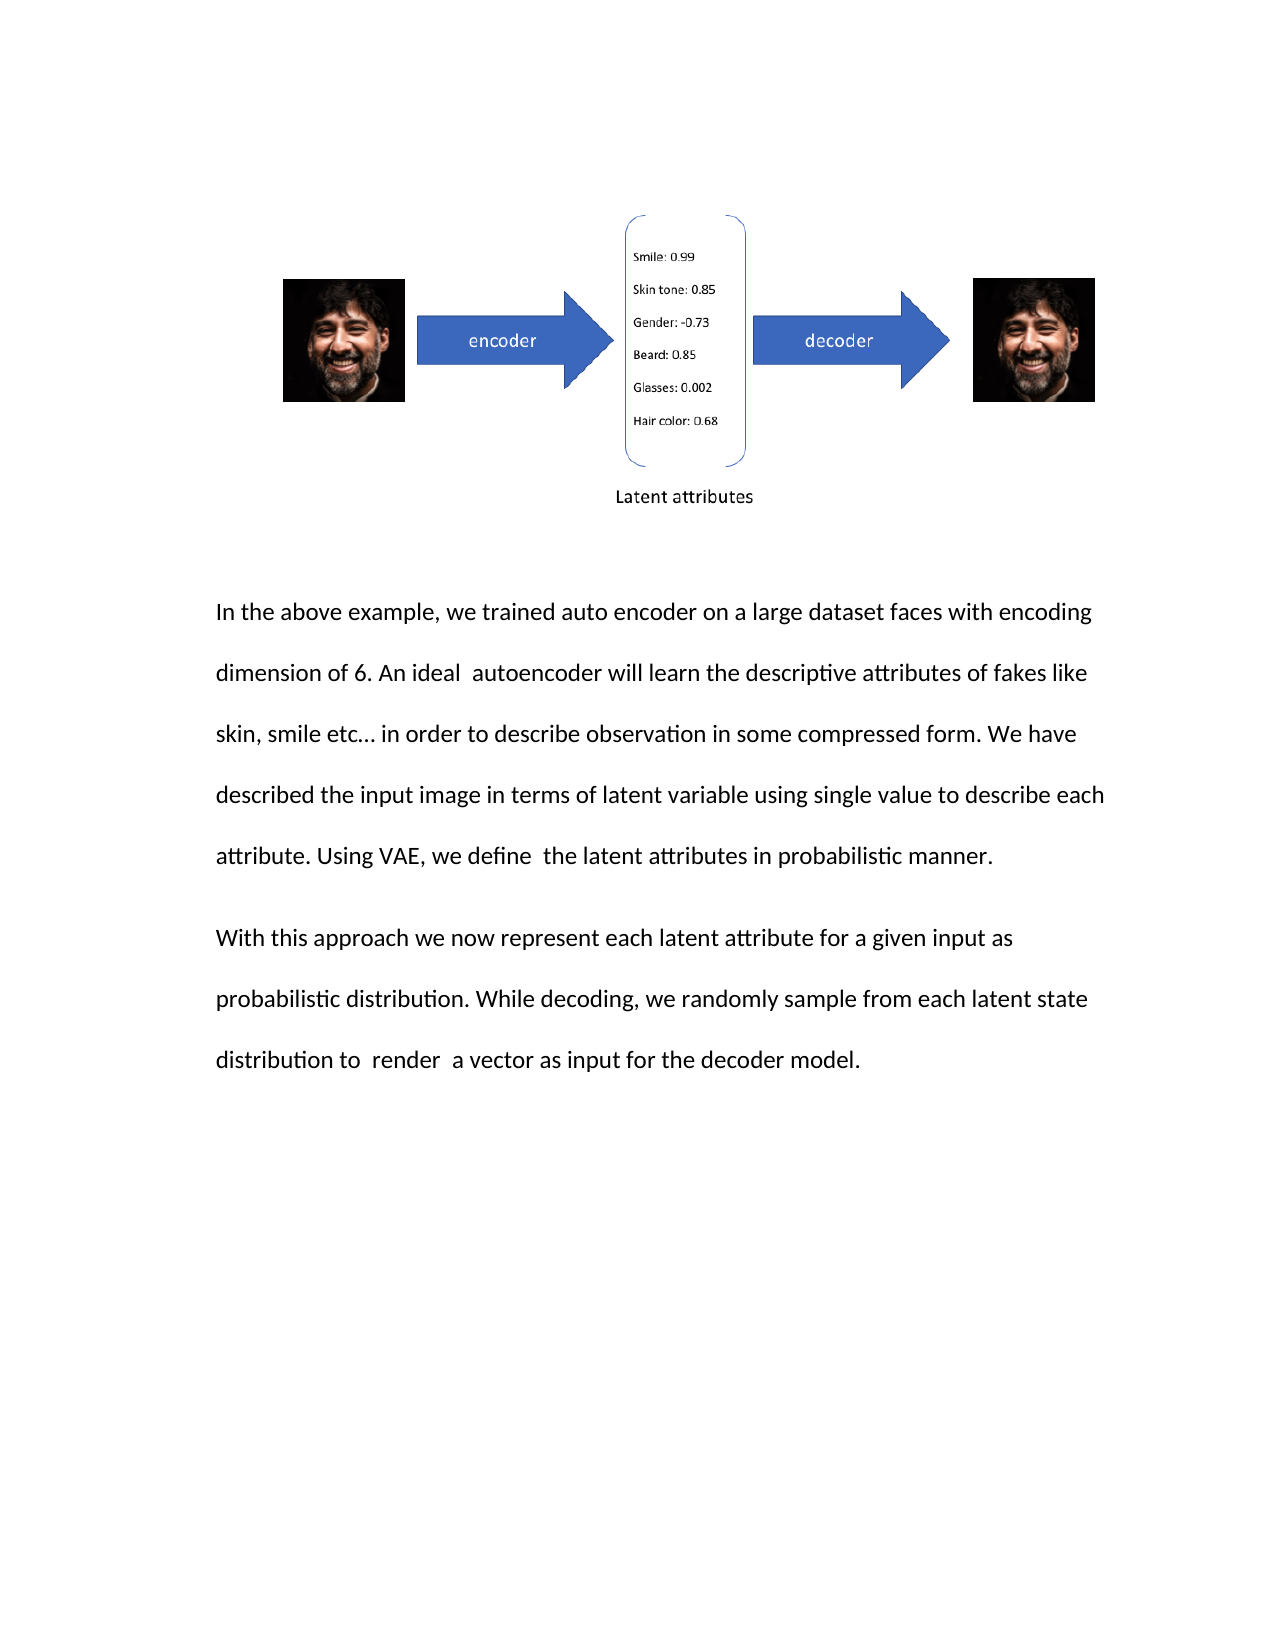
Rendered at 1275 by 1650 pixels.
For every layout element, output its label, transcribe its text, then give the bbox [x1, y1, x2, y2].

text With this approach we now represent each latent attribute for a given input as probabilistic distribution. While decoding, we randomly sample from each latent state distribution to render a vector as input for the decoder model. [216, 922, 1125, 1074]
text In the above example, we trained auto encoder on a large dataset faces with encoding dimension of 6. An ideal autoencoder will learn the descriptive attributes of fakes like skin, smile etc… in order to describe observation in some compressed form. We have described the input image in terms of latent variable using single value to describe each attribute. Using VAE, we define the latent attributes in probabilistic manner. [216, 566, 1125, 871]
picture [215, 150, 1166, 566]
